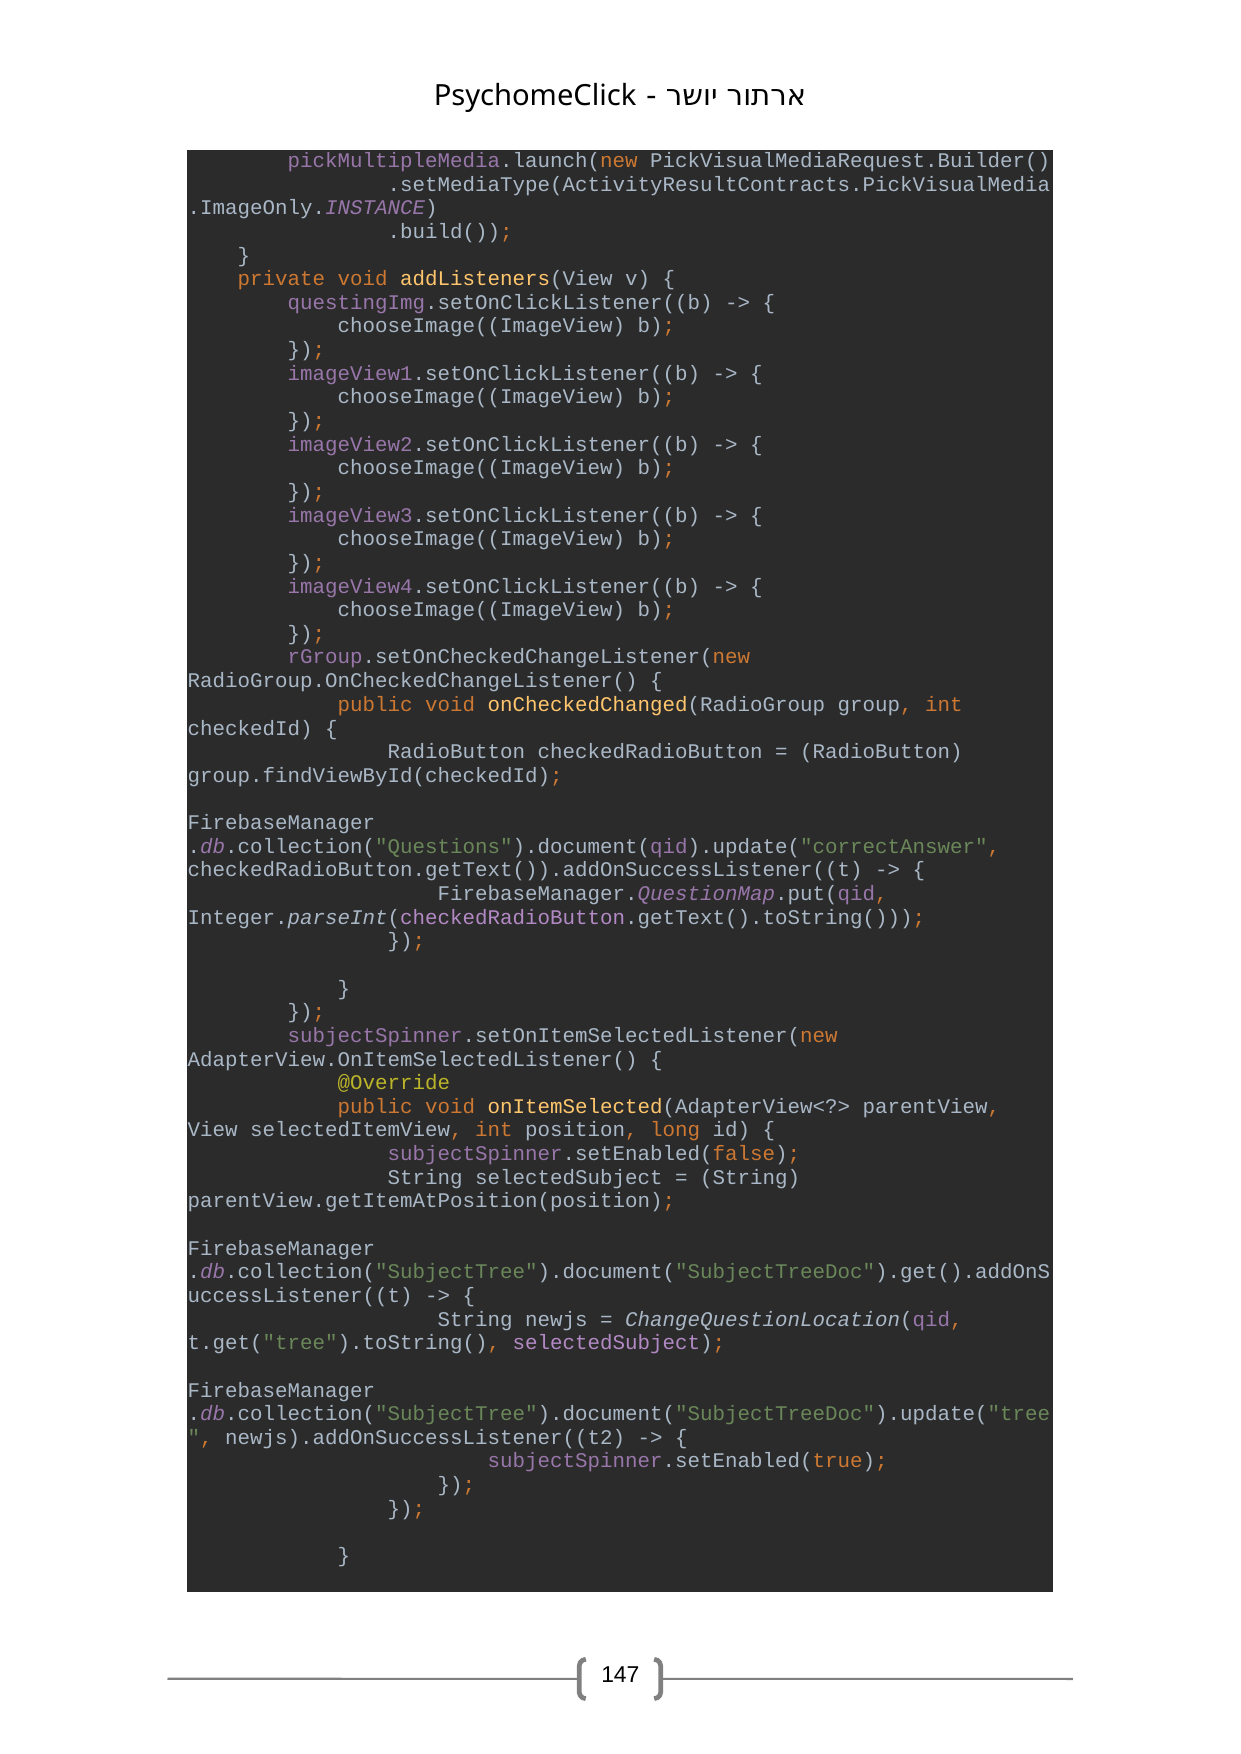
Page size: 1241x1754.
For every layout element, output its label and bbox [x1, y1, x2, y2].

text [187, 150, 1053, 1592]
